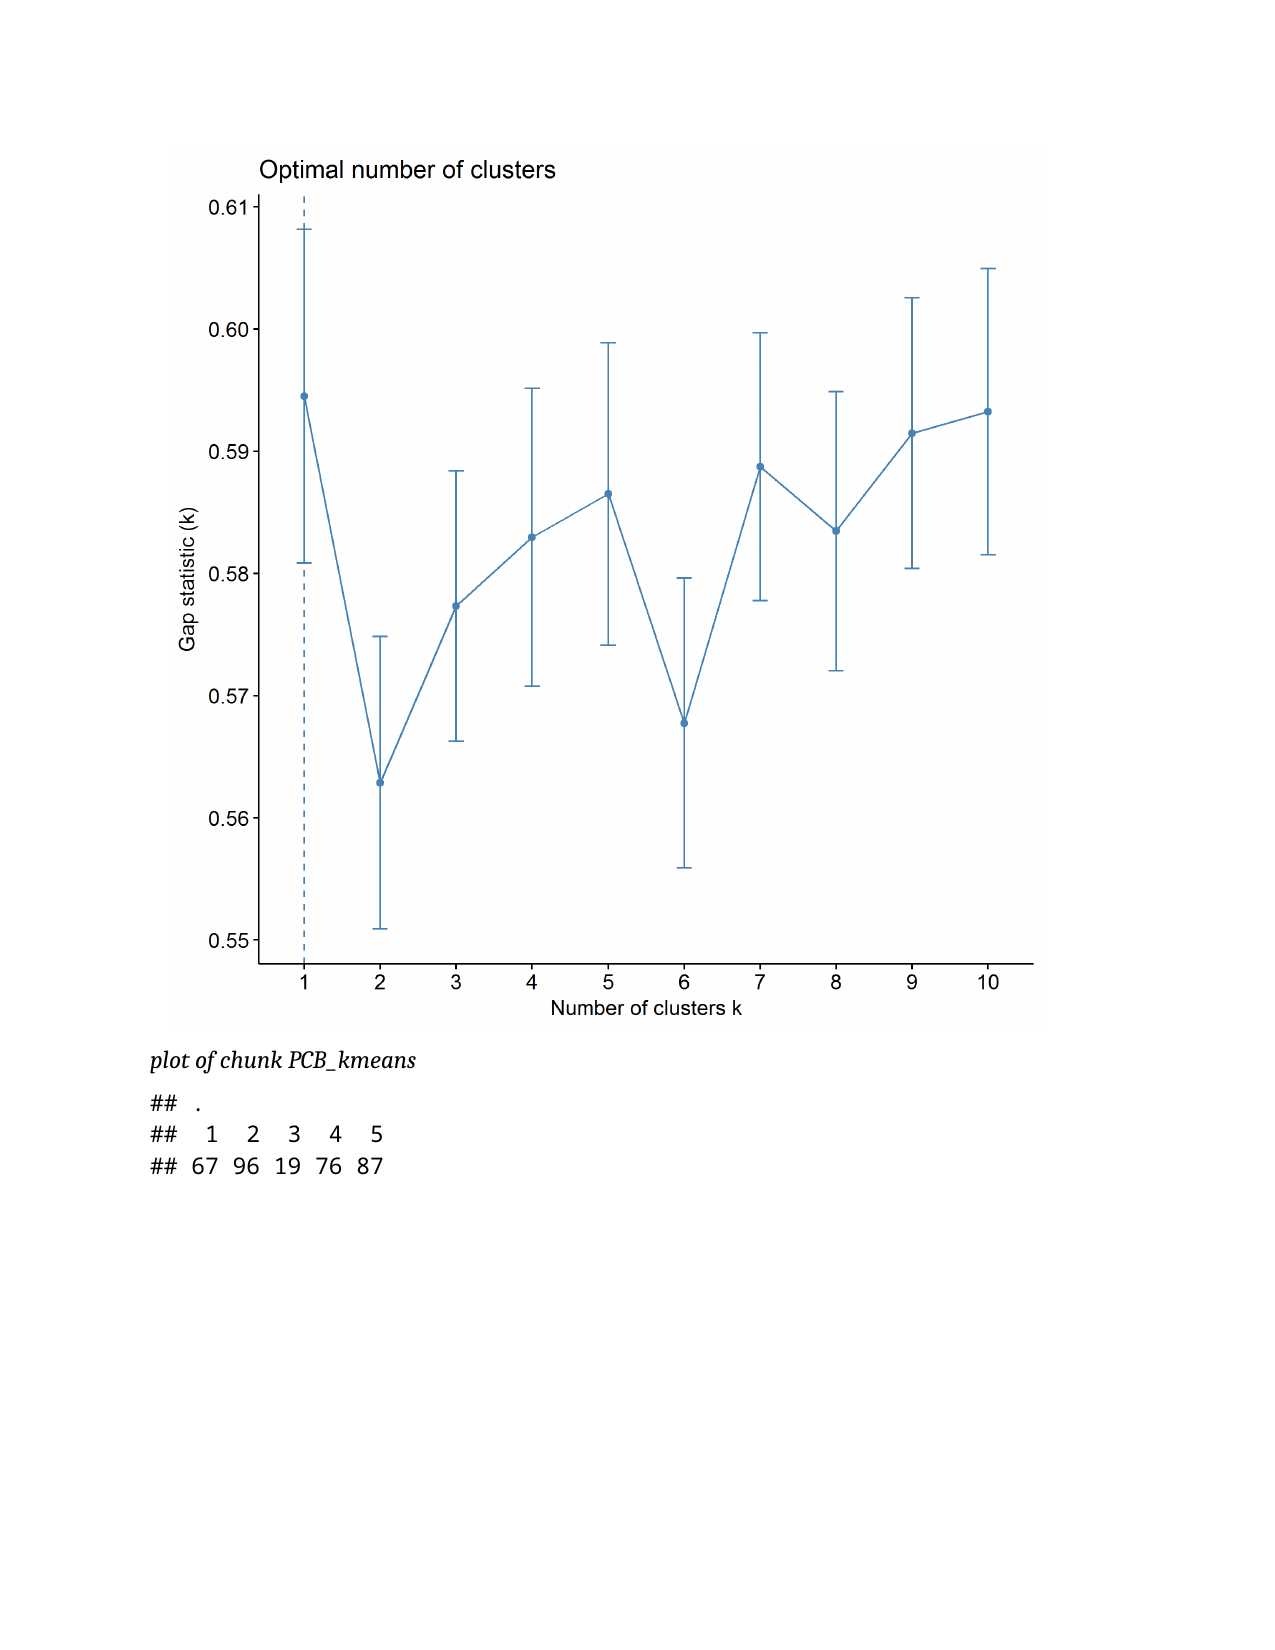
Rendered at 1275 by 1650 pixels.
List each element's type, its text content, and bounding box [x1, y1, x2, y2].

picture [168, 150, 1044, 1025]
text ## . ## 1 2 3 4 5 ## 67 96 19 76 87 [150, 1087, 1125, 1181]
text plot of chunk PCB_kmeans [150, 1046, 1125, 1074]
